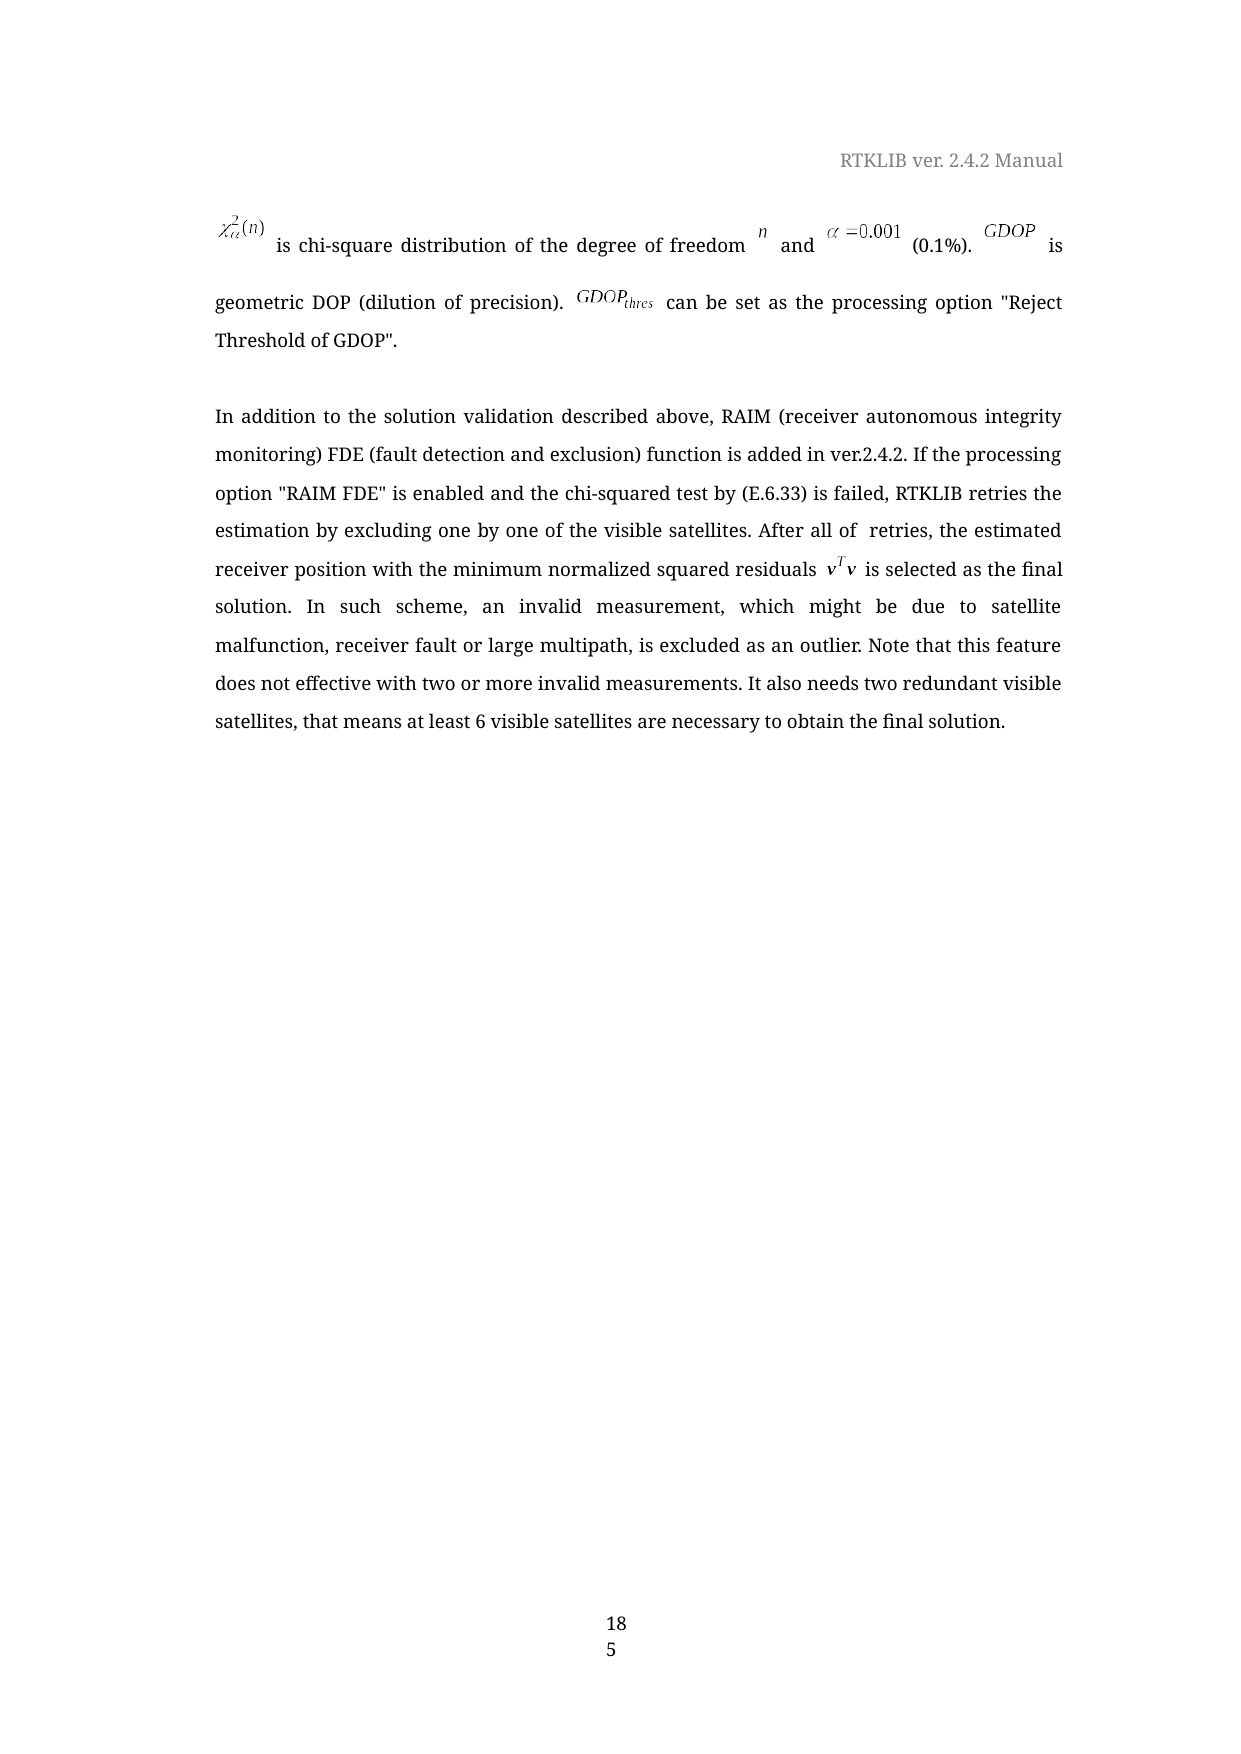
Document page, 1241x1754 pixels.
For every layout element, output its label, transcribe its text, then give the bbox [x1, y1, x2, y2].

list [215, 207, 1063, 359]
list In addition to the solution validation described above, RAIM (receiver autonomous integrity monitoring) FDE (fault detection and exclusion) function is added in ver.2.4.2. If the processing option "RAIM FDE" is enabled and the chi-squared test by (E.6.33) is failed, RTKLIB retries the estimation by excluding one by one of the visible satellites. After all of retries, the estimated receiver position with the minimum normalized squared residuals is selected as the final solution. In such scheme, an invalid measurement, which might be due to satellite malfunction, receiver fault or large multipath, is excluded as an outlier. Note that this feature does not effective with two or more invalid measurements. It also needs two redundant visible satellites, that means at least 6 visible satellites are necessary to obtain the final solution. [215, 397, 1063, 740]
